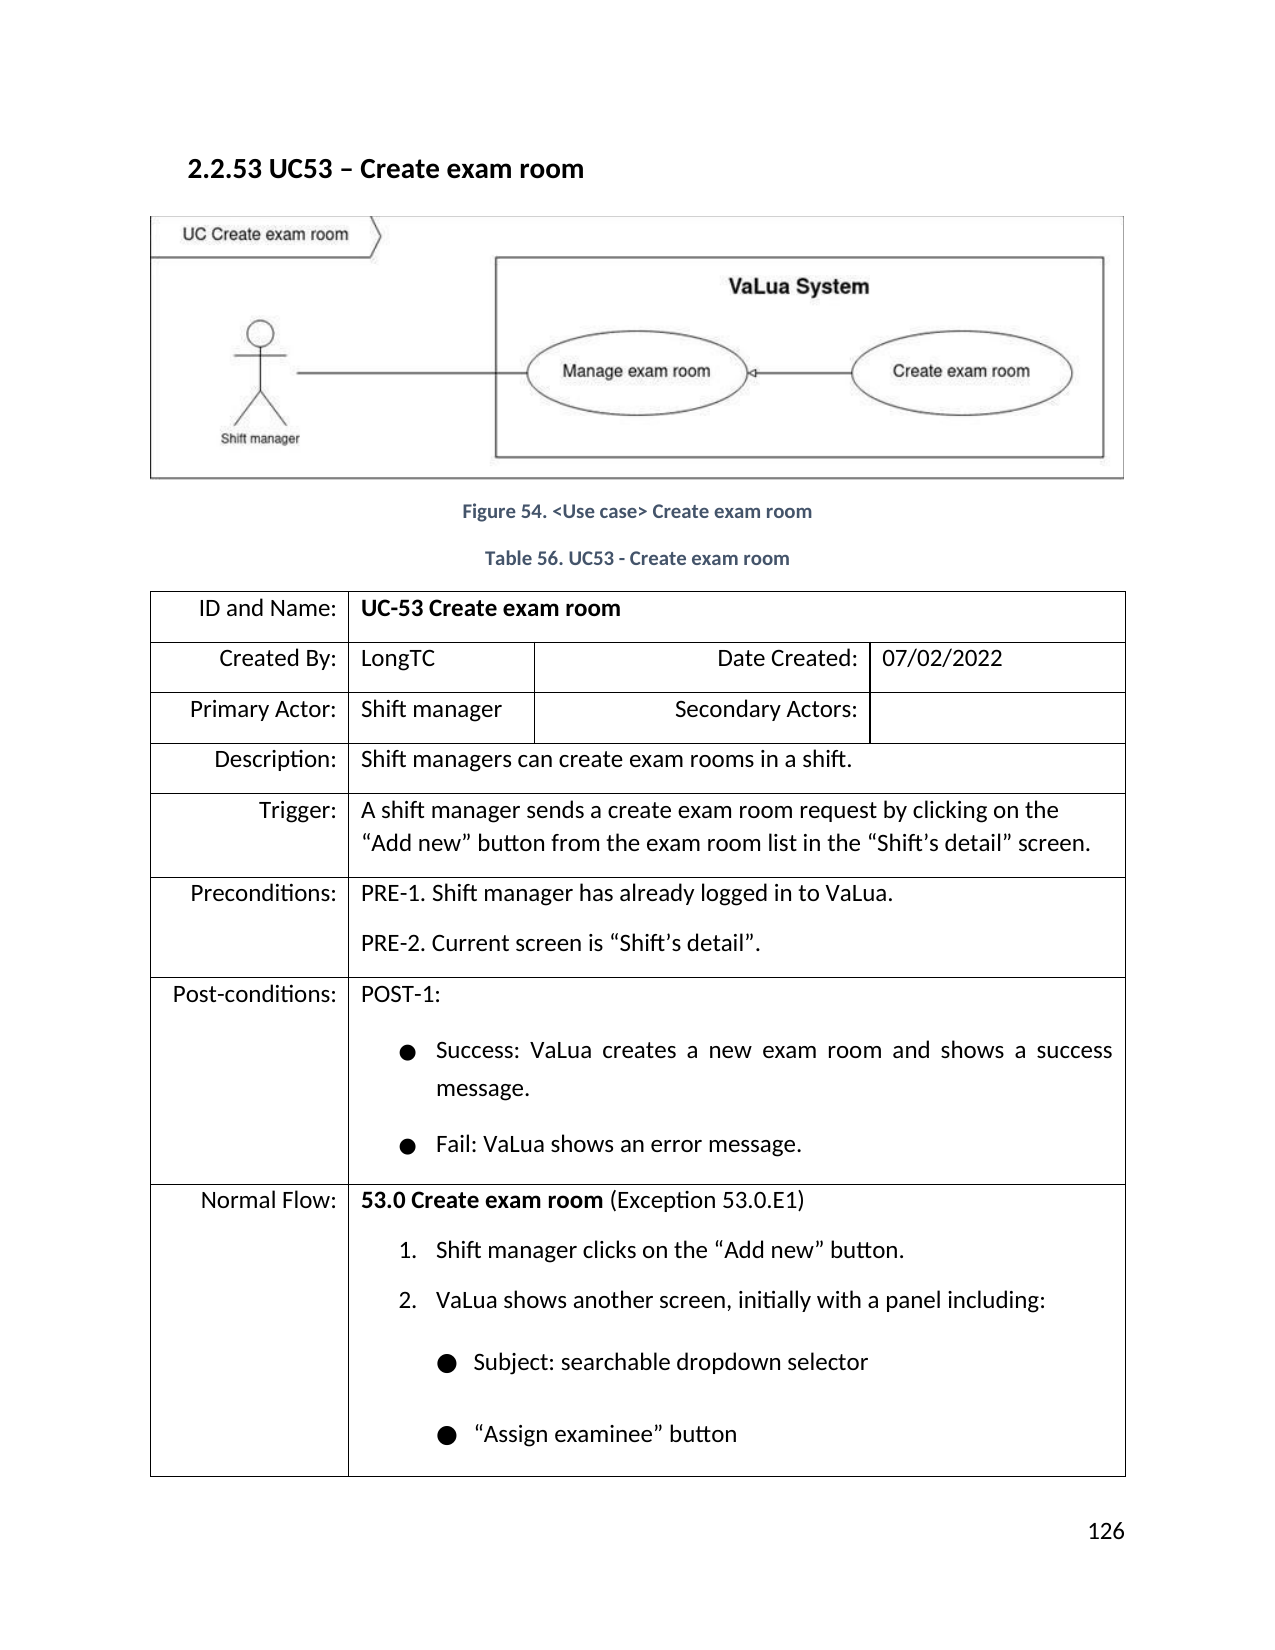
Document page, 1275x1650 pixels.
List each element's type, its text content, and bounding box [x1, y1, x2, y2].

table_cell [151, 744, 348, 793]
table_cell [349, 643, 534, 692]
text Figure 54. <Use case> Create exam room [150, 498, 1125, 524]
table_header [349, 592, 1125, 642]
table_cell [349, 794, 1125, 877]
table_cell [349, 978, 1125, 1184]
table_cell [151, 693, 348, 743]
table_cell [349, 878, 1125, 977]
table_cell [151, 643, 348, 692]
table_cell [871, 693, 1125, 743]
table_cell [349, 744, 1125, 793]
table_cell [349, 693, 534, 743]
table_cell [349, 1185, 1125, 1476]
subtitle 2.2.53 UC53 – Create exam room [187, 150, 1125, 186]
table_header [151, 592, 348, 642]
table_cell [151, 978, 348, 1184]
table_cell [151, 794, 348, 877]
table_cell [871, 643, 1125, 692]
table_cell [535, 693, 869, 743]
picture [150, 216, 1124, 480]
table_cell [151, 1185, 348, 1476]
text Table 56. UC53 - Create exam room [150, 545, 1125, 570]
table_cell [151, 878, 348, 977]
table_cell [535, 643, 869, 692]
